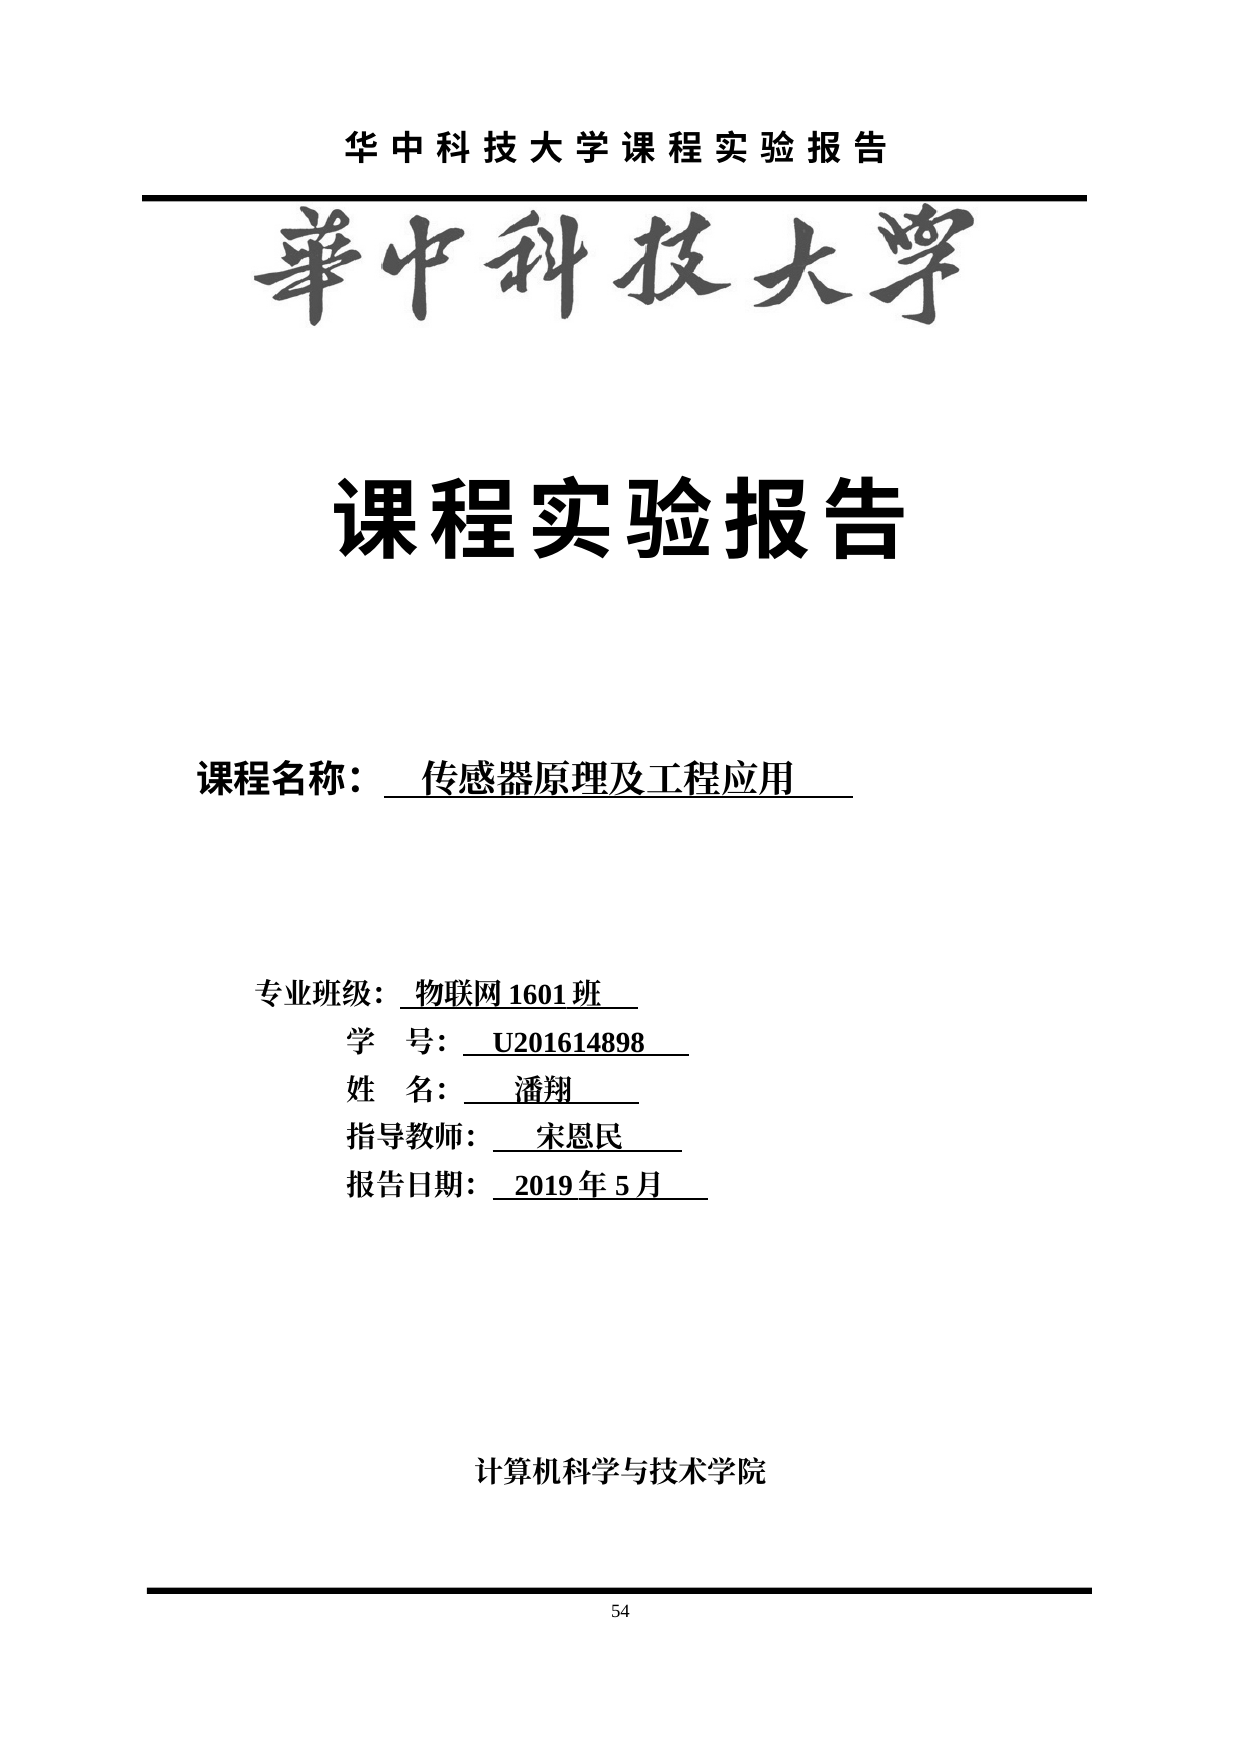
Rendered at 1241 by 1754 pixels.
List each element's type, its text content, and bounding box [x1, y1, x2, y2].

text 课程名称： 传感器原理及工程应用 [159, 729, 1081, 824]
text 报告日期： 2019年 5月 [159, 1159, 1081, 1207]
text 专业班级： 物联网1601班 [159, 968, 1081, 1016]
text 计算机科学与技术学院 [159, 1446, 1081, 1494]
text 学 号： U201614898 [159, 1016, 1081, 1063]
text 课 程 实 验 报 告 [159, 442, 1081, 585]
text 指导教师： 宋恩民 [159, 1111, 1081, 1159]
text 姓 名： 潘翔 [159, 1063, 1081, 1111]
